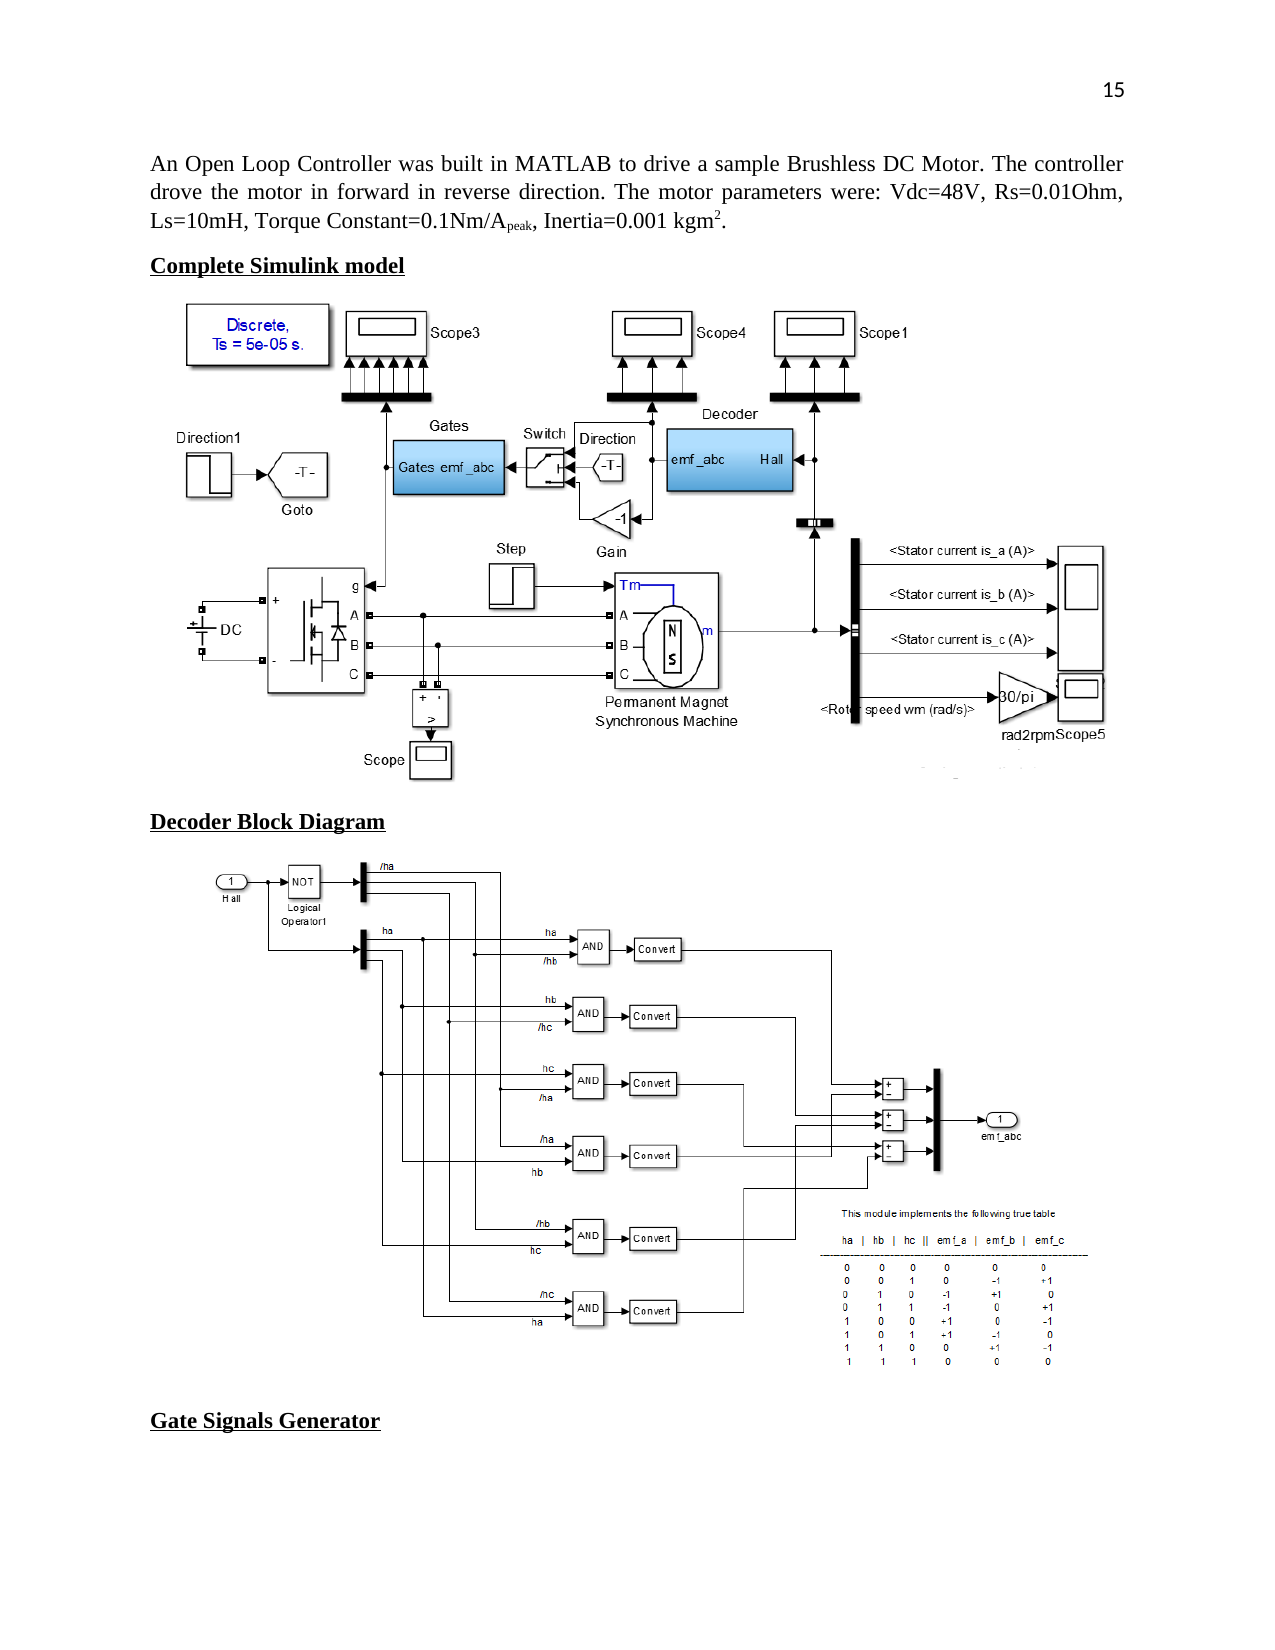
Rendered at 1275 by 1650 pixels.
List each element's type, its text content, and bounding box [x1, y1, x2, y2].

text Gate Signals Generator [150, 1407, 1125, 1433]
text An Open Loop Controller was built in MATLAB to drive a sample Brushless DC Motor. The controller drove the motor in forward in reverse direction. The motor parameters were: Vdc=48V, Rs=0.01Ohm, Ls=10mH, Torque Constant=0.1Nm/Apeak, Inertia=0.001 kgm2. [150, 150, 1125, 233]
picture [150, 297, 1125, 789]
picture [173, 852, 1102, 1388]
text Decoder Block Diagram [150, 808, 1125, 834]
text Complete Simulink model [150, 252, 1125, 278]
